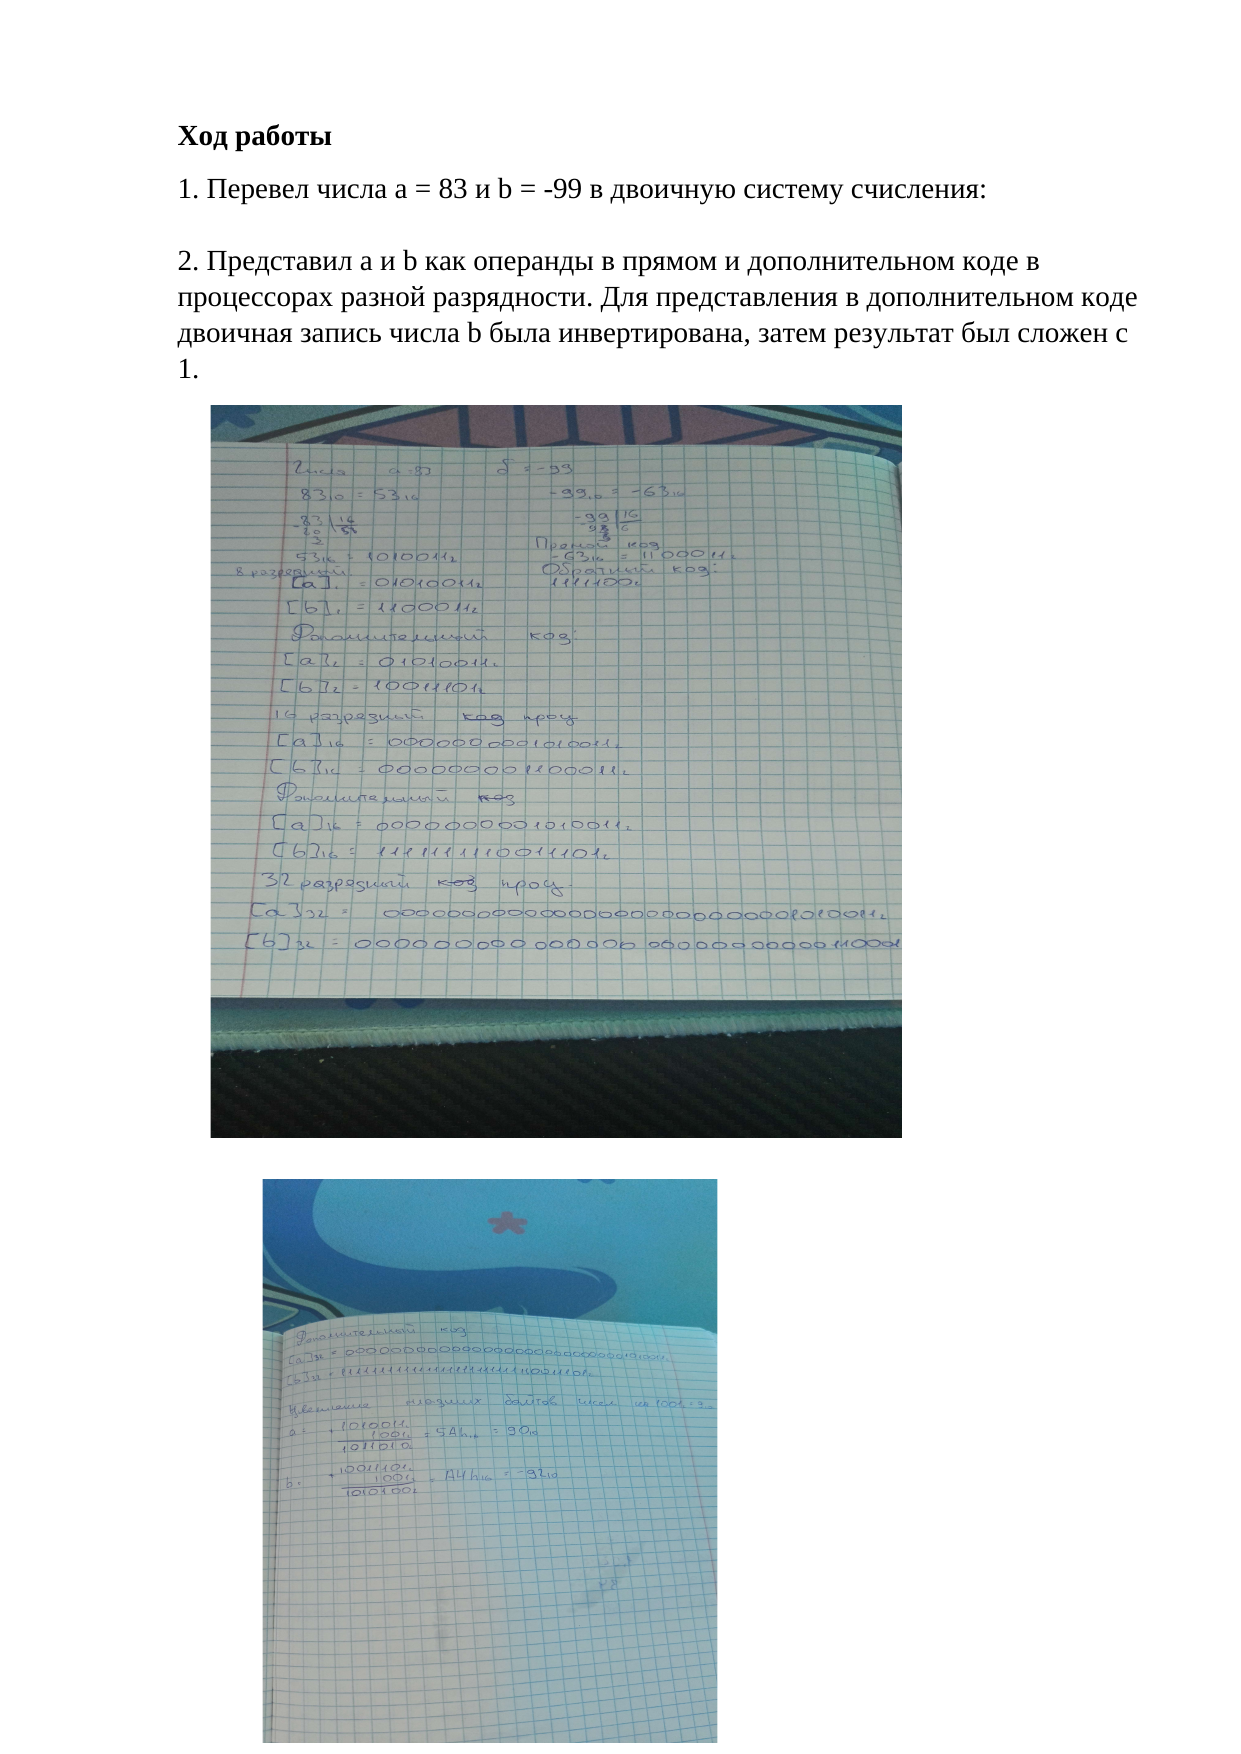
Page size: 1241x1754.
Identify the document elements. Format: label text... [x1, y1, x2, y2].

picture [262, 1179, 718, 1743]
text Ход работы [177, 118, 1152, 152]
picture [210, 405, 902, 1138]
text 1. Перевел числа а = 83 и b = -99 в двоичную систему счисления: 2. Представил a и b как операнды в прямом и дополнительном коде в процессорах разной разрядности. Для представления в дополнительном коде двоичная запись числа b была инвертирована, затем результат был сложен с 1. [177, 171, 1152, 385]
